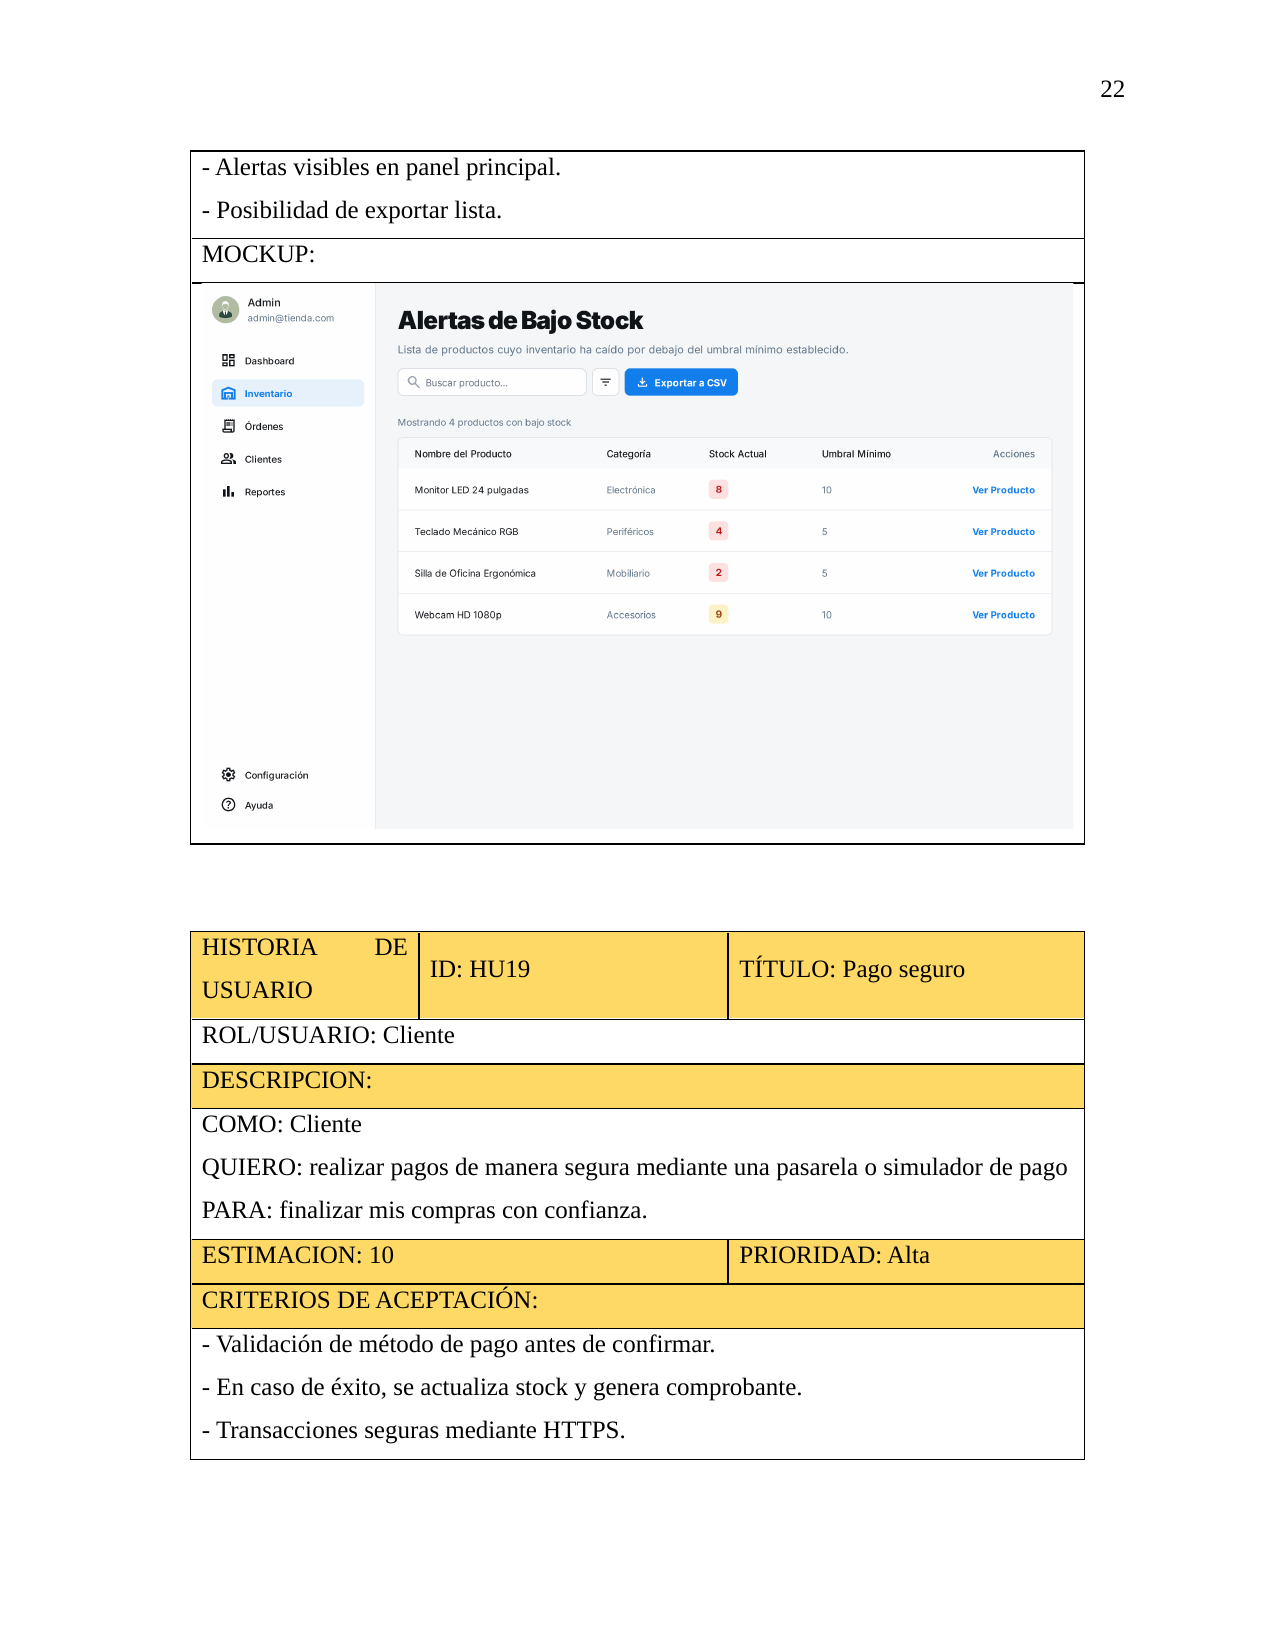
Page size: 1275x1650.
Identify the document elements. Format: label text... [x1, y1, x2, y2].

table_cell [191, 283, 1084, 843]
table_cell DESCRIPCION: [191, 1064, 1084, 1108]
table_cell MOCKUP: [191, 239, 1084, 282]
table_cell CRITERIOS DE ACEPTACIÓN: [191, 1284, 1084, 1328]
table_cell PRIORIDAD: Alta [729, 1240, 1084, 1283]
table_cell ROL/USUARIO: Cliente [191, 1020, 1084, 1063]
table_header ID: HU19 [420, 932, 728, 1018]
table_cell ESTIMACION: 10 [191, 1240, 727, 1283]
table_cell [191, 152, 1084, 238]
table_cell COMO: Cliente QUIERO: realizar pagos de manera segura mediante una pasarela o simulador de pago PARA: finalizar mis compras con confianza. [191, 1109, 1084, 1238]
table_header HISTORIA DE USUARIO [191, 932, 419, 1018]
table_header TÍTULO: Pago seguro [729, 932, 1084, 1018]
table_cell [191, 1329, 1084, 1458]
picture [201, 283, 1074, 829]
